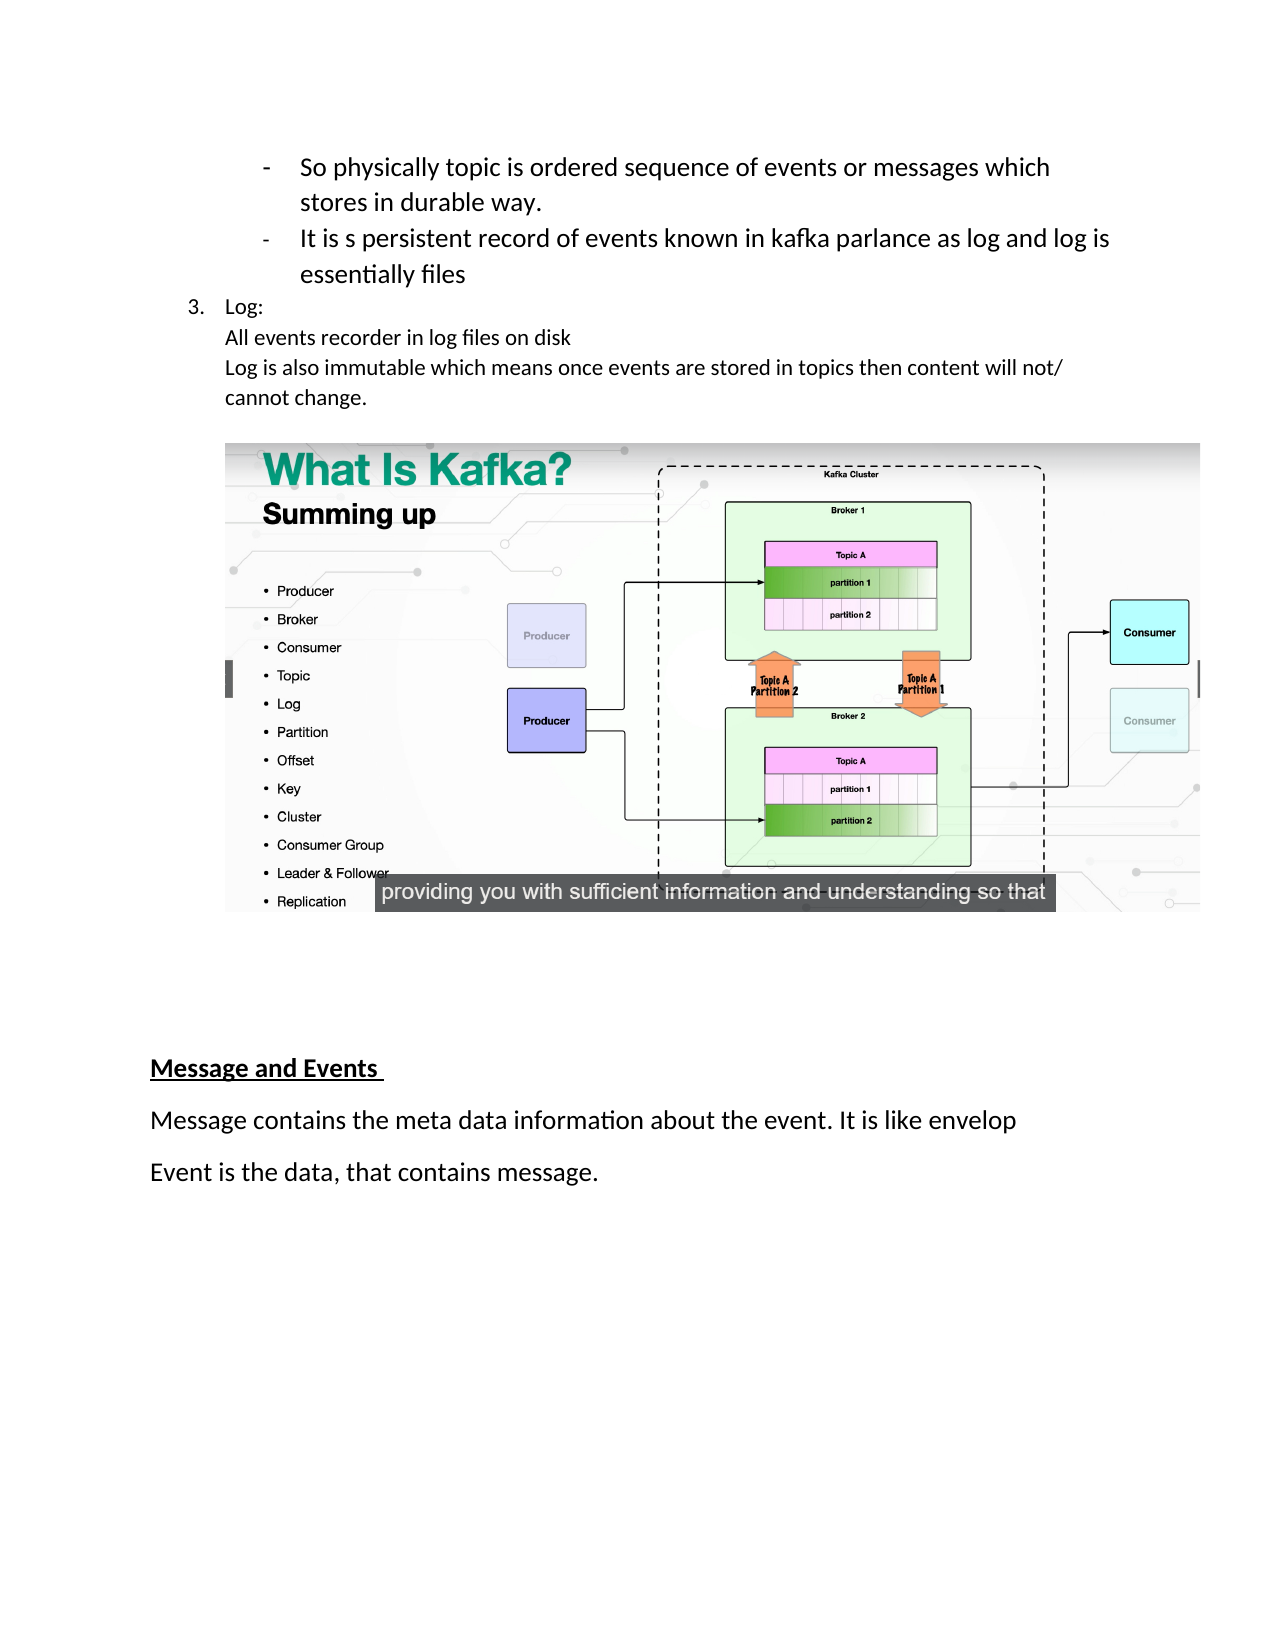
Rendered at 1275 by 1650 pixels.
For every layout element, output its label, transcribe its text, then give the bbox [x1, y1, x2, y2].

list Log is also immutable which means once events are stored in topics then content will not/ cannot change. [225, 353, 1125, 411]
picture [225, 443, 1200, 912]
list It is s persistent record of events known in kafka parlance as log and log is essentially files [262, 221, 1125, 290]
text Event is the data, that contains message. [150, 1155, 1125, 1188]
list Log: [187, 292, 1125, 321]
list All events recorder in log files on disk [225, 323, 1125, 351]
list So physically topic is ordered sequence of events or messages which stores in durable way. [262, 150, 1125, 219]
text Message and Events [150, 1051, 1125, 1084]
text Message contains the meta data information about the event. It is like envelop [150, 1103, 1125, 1136]
